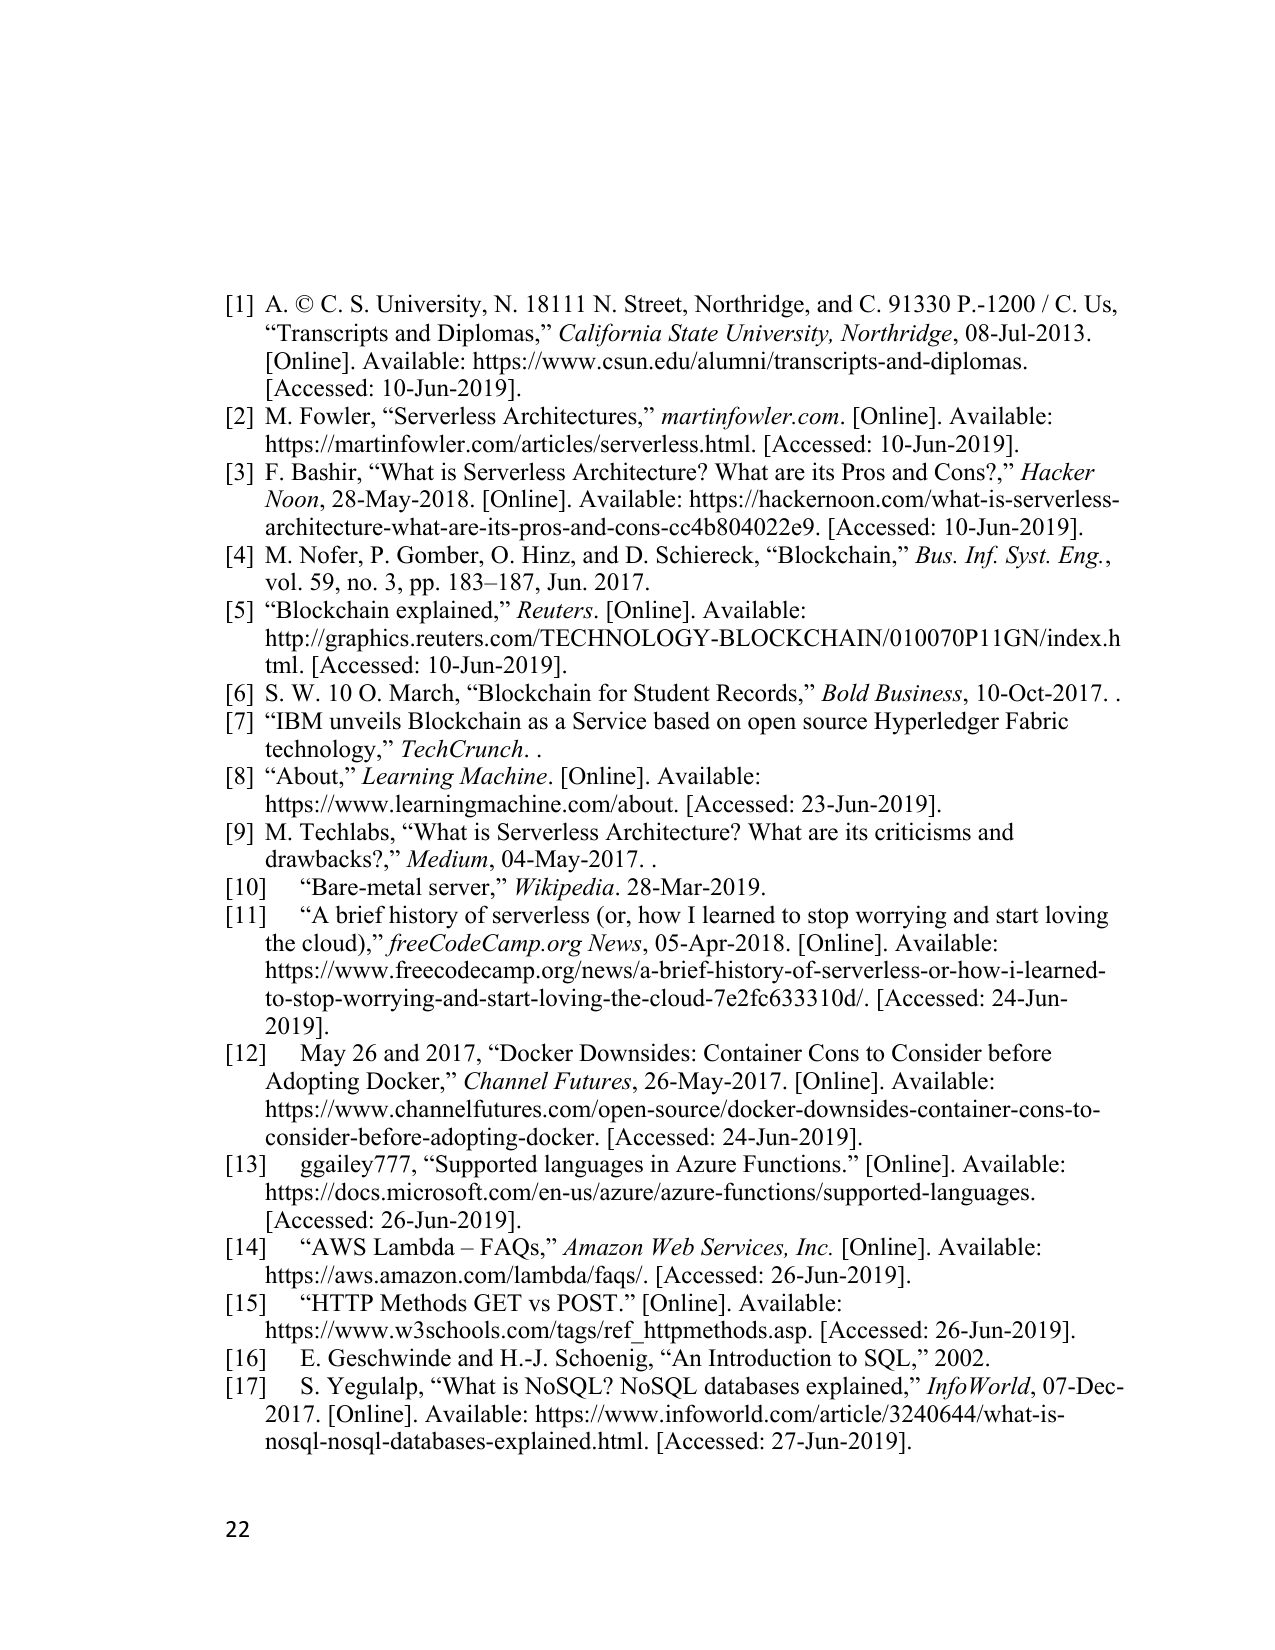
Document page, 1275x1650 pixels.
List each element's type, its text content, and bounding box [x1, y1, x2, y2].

text [15] “HTTP Methods GET vs POST.” [Online]. Available: https://www.w3schools.com/tags/ref_httpmethods.asp. [Accessed: 26-Jun-2019]. [225, 1289, 1125, 1344]
text [7] “IBM unveils Blockchain as a Service based on open source Hyperledger Fabric technology,” TechCrunch. . [225, 707, 1125, 762]
text [1] A. © C. S. University, N. 18111 N. Street, Northridge, and C. 91330 P.-1200 / C. Us, “Transcripts and Diplomas,” California State University, Northridge, 08-Jul-2013. [Online]. Available: https://www.csun.edu/alumni/transcripts-and-diplomas. [Accessed: 10-Jun-2019]. [225, 288, 1125, 402]
text [14] “AWS Lambda – FAQs,” Amazon Web Services, Inc. [Online]. Available: https://aws.amazon.com/lambda/faqs/. [Accessed: 26-Jun-2019]. [225, 1233, 1125, 1289]
text [2] M. Fowler, “Serverless Architectures,” martinfowler.com. [Online]. Available: https://martinfowler.com/articles/serverless.html. [Accessed: 10-Jun-2019]. [225, 402, 1125, 458]
text [17] S. Yegulalp, “What is NoSQL? NoSQL databases explained,” InfoWorld, 07-Dec-2017. [Online]. Available: https://www.infoworld.com/article/3240644/what-is-nosql-nosql-databases-explained.html. [Accessed: 27-Jun-2019]. [225, 1372, 1125, 1455]
text [10] “Bare-metal server,” Wikipedia. 28-Mar-2019. [225, 873, 1125, 901]
text [9] M. Techlabs, “What is Serverless Architecture? What are its criticisms and drawbacks?,” Medium, 04-May-2017. . [225, 818, 1125, 873]
text [4] M. Nofer, P. Gomber, O. Hinz, and D. Schiereck, “Blockchain,” Bus. Inf. Syst. Eng., vol. 59, no. 3, pp. 183–187, Jun. 2017. [225, 541, 1125, 596]
text [13] ggailey777, “Supported languages in Azure Functions.” [Online]. Available: https://docs.microsoft.com/en-us/azure/azure-functions/supported-languages. [Accessed: 26-Jun-2019]. [225, 1150, 1125, 1233]
text [5] “Blockchain explained,” Reuters. [Online]. Available: http://graphics.reuters.com/TECHNOLOGY-BLOCKCHAIN/010070P11GN/index.html. [Accessed: 10-Jun-2019]. [225, 596, 1125, 679]
text [6] S. W. 10 O. March, “Blockchain for Student Records,” Bold Business, 10-Oct-2017. . [225, 679, 1125, 707]
text [16] E. Geschwinde and H.-J. Schoenig, “An Introduction to SQL,” 2002. [225, 1344, 1125, 1372]
text [12] May 26 and 2017, “Docker Downsides: Container Cons to Consider before Adopting Docker,” Channel Futures, 26-May-2017. [Online]. Available: https://www.channelfutures.com/open-source/docker-downsides-container-cons-to-consider-before-adopting-docker. [Accessed: 24-Jun-2019]. [225, 1039, 1125, 1150]
text [8] “About,” Learning Machine. [Online]. Available: https://www.learningmachine.com/about. [Accessed: 23-Jun-2019]. [225, 762, 1125, 818]
text [11] “A brief history of serverless (or, how I learned to stop worrying and start loving the cloud),” freeCodeCamp.org News, 05-Apr-2018. [Online]. Available: https://www.freecodecamp.org/news/a-brief-history-of-serverless-or-how-i-learned-to-stop-worrying-and-start-loving-the-cloud-7e2fc633310d/. [Accessed: 24-Jun-2019]. [225, 901, 1125, 1039]
text [3] F. Bashir, “What is Serverless Architecture? What are its Pros and Cons?,” Hacker Noon, 28-May-2018. [Online]. Available: https://hackernoon.com/what-is-serverless-architecture-what-are-its-pros-and-cons-cc4b804022e9. [Accessed: 10-Jun-2019]. [225, 458, 1125, 541]
